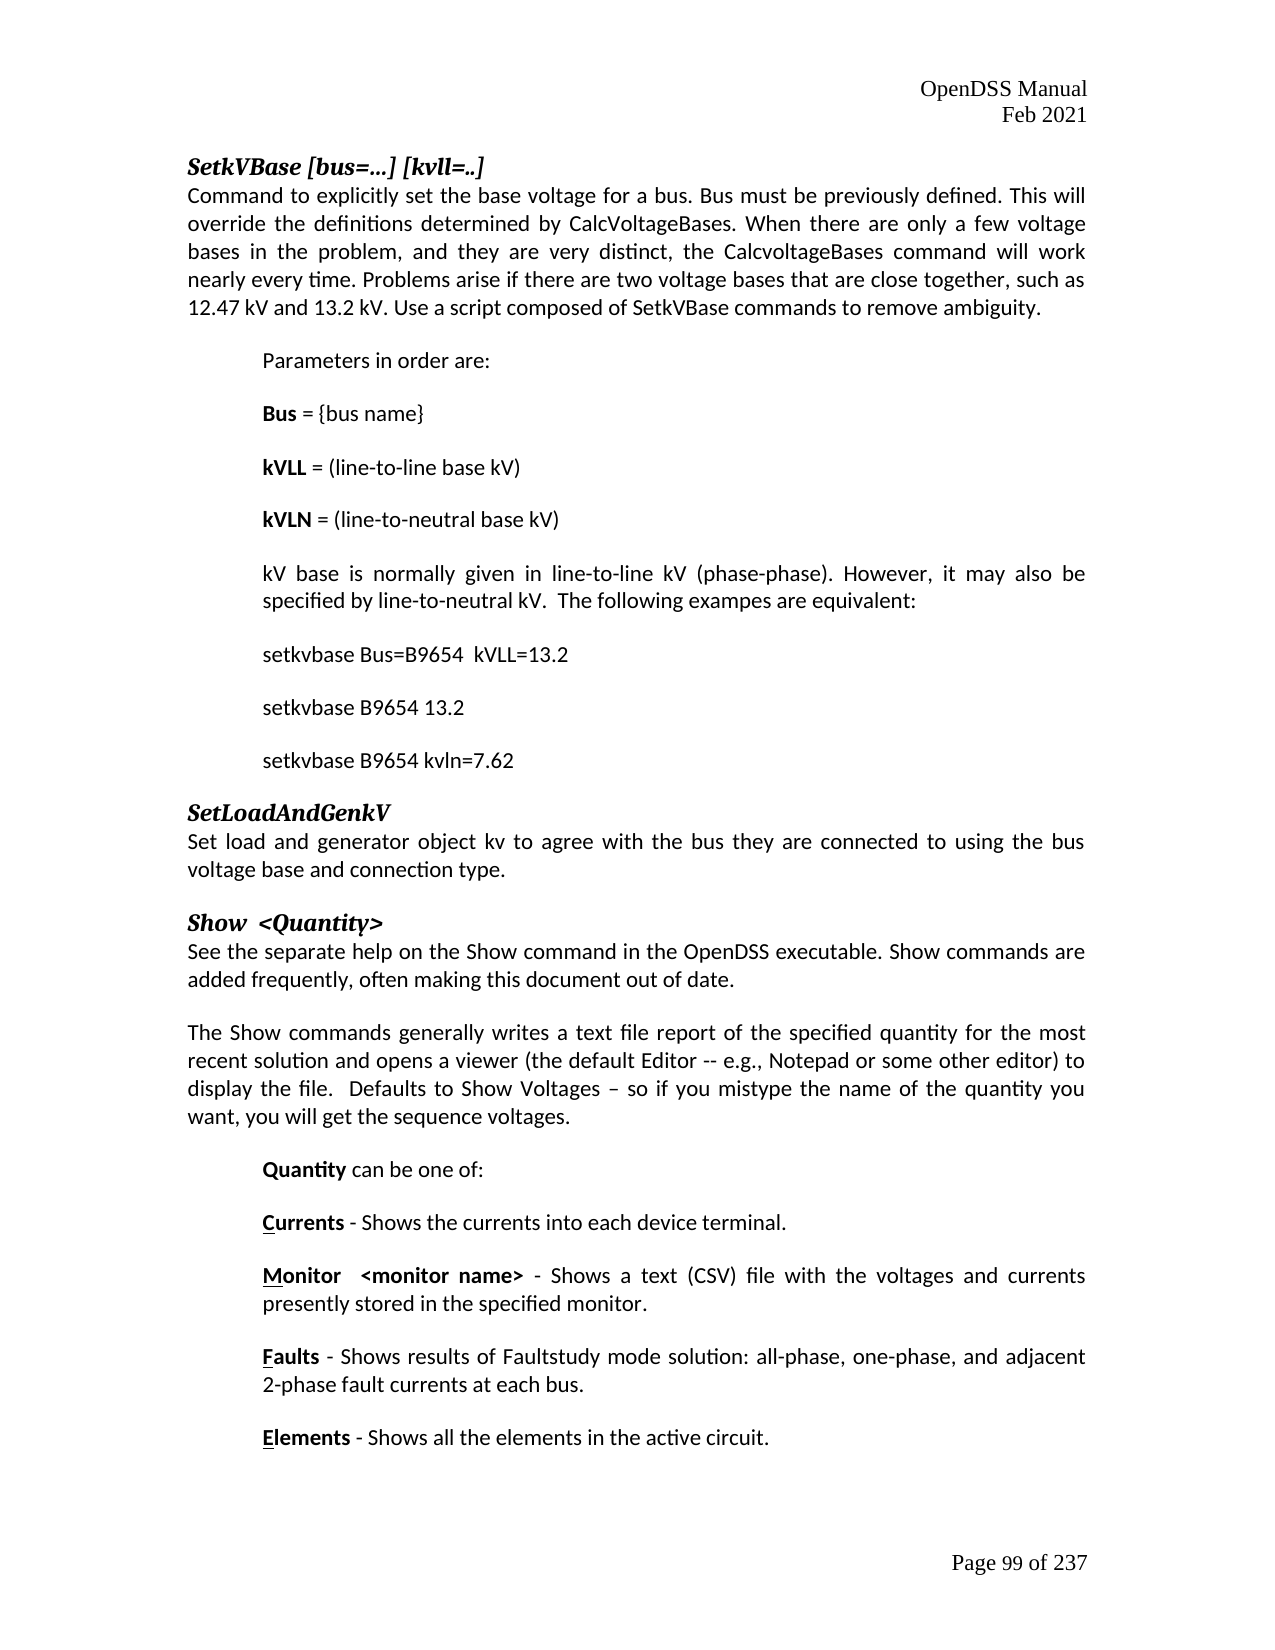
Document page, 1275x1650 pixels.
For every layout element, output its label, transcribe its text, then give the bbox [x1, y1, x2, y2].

text kVLN = (line-to-neutral base kV) [262, 506, 1087, 534]
subtitle SetkVBase [bus=…] [kvll=..] [187, 153, 1087, 181]
text setkvbase Bus=B9654 kVLL=13.2 [262, 640, 1087, 668]
subtitle SetLoadAndGenkV [187, 799, 1087, 827]
text Elements - Shows all the elements in the active circuit. [262, 1423, 1087, 1452]
text See the separate help on the Show command in the OpenDSS executable. Show commands are added frequently, often making this document out of date. [187, 937, 1087, 993]
text setkvbase B9654 13.2 [262, 693, 1087, 721]
text kV base is normally given in line-to-line kV (phase-phase). However, it may also be specified by line-to-neutral kV. The following exampes are equivalent: [262, 559, 1087, 615]
text Faults - Shows results of Faultstudy mode solution: all-phase, one-phase, and adjacent 2-phase fault currents at each bus. [262, 1342, 1087, 1398]
text Command to explicitly set the base voltage for a bus. Bus must be previously defined. This will override the definitions determined by CalcVoltageBases. When there are only a few voltage bases in the problem, and they are very distinct, the CalcvoltageBases command will work nearly every time. Problems arise if there are two voltage bases that are close together, such as 12.47 kV and 13.2 kV. Use a script composed of SetkVBase commands to remove ambiguity. [187, 181, 1087, 322]
subtitle Show <Quantity> [187, 908, 1087, 937]
text Bus = {bus name} [262, 399, 1087, 428]
text Currents - Shows the currents into each device terminal. [262, 1208, 1087, 1236]
text kVLL = (line-to-line base kV) [262, 453, 1087, 481]
text Parameters in order are: [262, 347, 1087, 374]
text setkvbase B9654 kvln=7.62 [262, 746, 1087, 774]
text Monitor <monitor name> - Shows a text (CSV) file with the voltages and currents presently stored in the specified monitor. [262, 1261, 1087, 1317]
text The Show commands generally writes a text file report of the specified quantity for the most recent solution and opens a viewer (the default Editor -- e.g., Notepad or some other editor) to display the file. Defaults to Show Voltages – so if you mistype the name of the quantity you want, you will get the sequence voltages. [187, 1018, 1087, 1130]
text Quantity can be one of: [262, 1155, 1087, 1183]
text Set load and generator object kv to agree with the bus they are connected to using the bus voltage base and connection type. [187, 827, 1087, 883]
